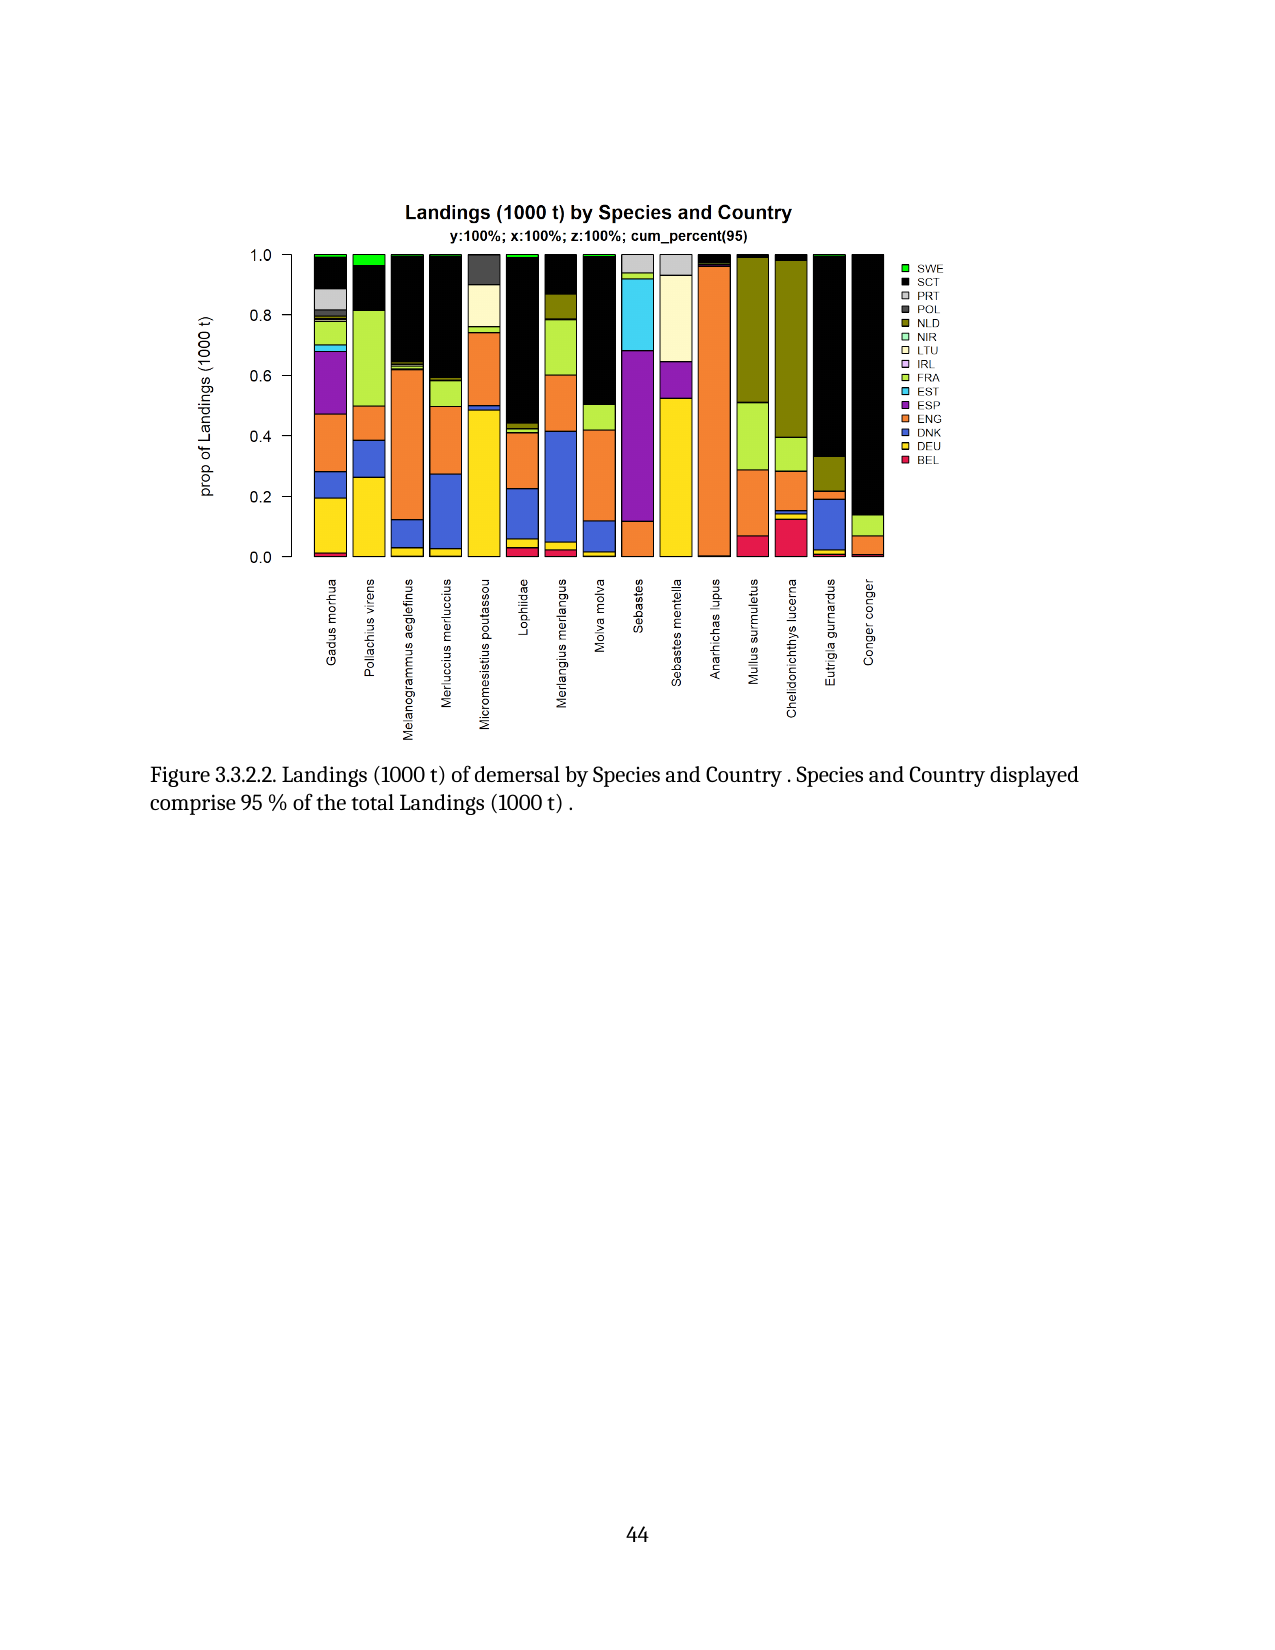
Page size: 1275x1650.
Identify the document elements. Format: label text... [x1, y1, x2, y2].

text Figure 3.3.2.2. Landings (1000 t) of demersal by Species and Country . Species and Country displayed comprise 95 % of the total Landings (1000 t) . [150, 760, 1125, 816]
picture [150, 150, 1125, 760]
